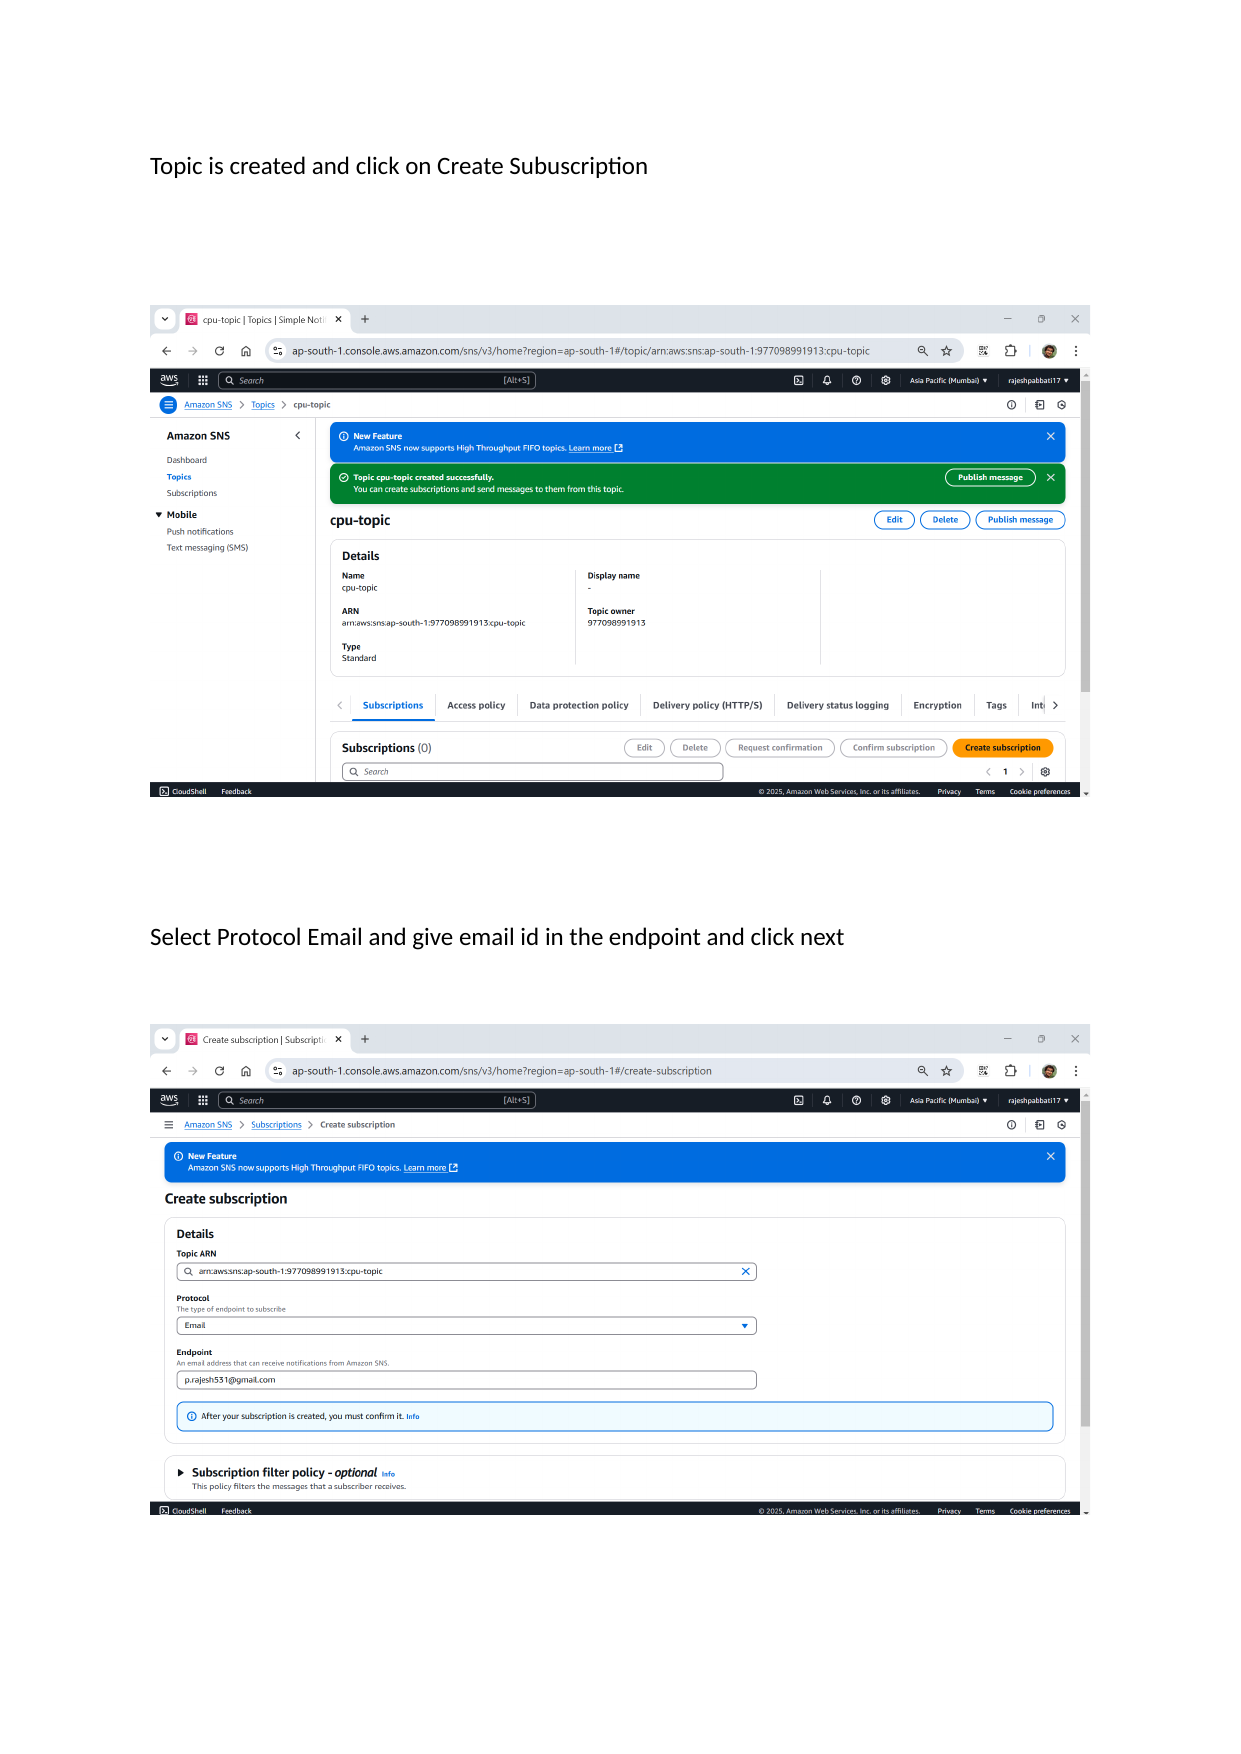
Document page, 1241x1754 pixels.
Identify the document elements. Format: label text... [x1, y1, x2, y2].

text Topic is created and click on Create Subuscription [150, 150, 1090, 181]
picture [150, 1024, 1091, 1515]
text Select Protocol Email and give email id in the endpoint and click next [150, 921, 1090, 952]
picture [150, 305, 1091, 797]
